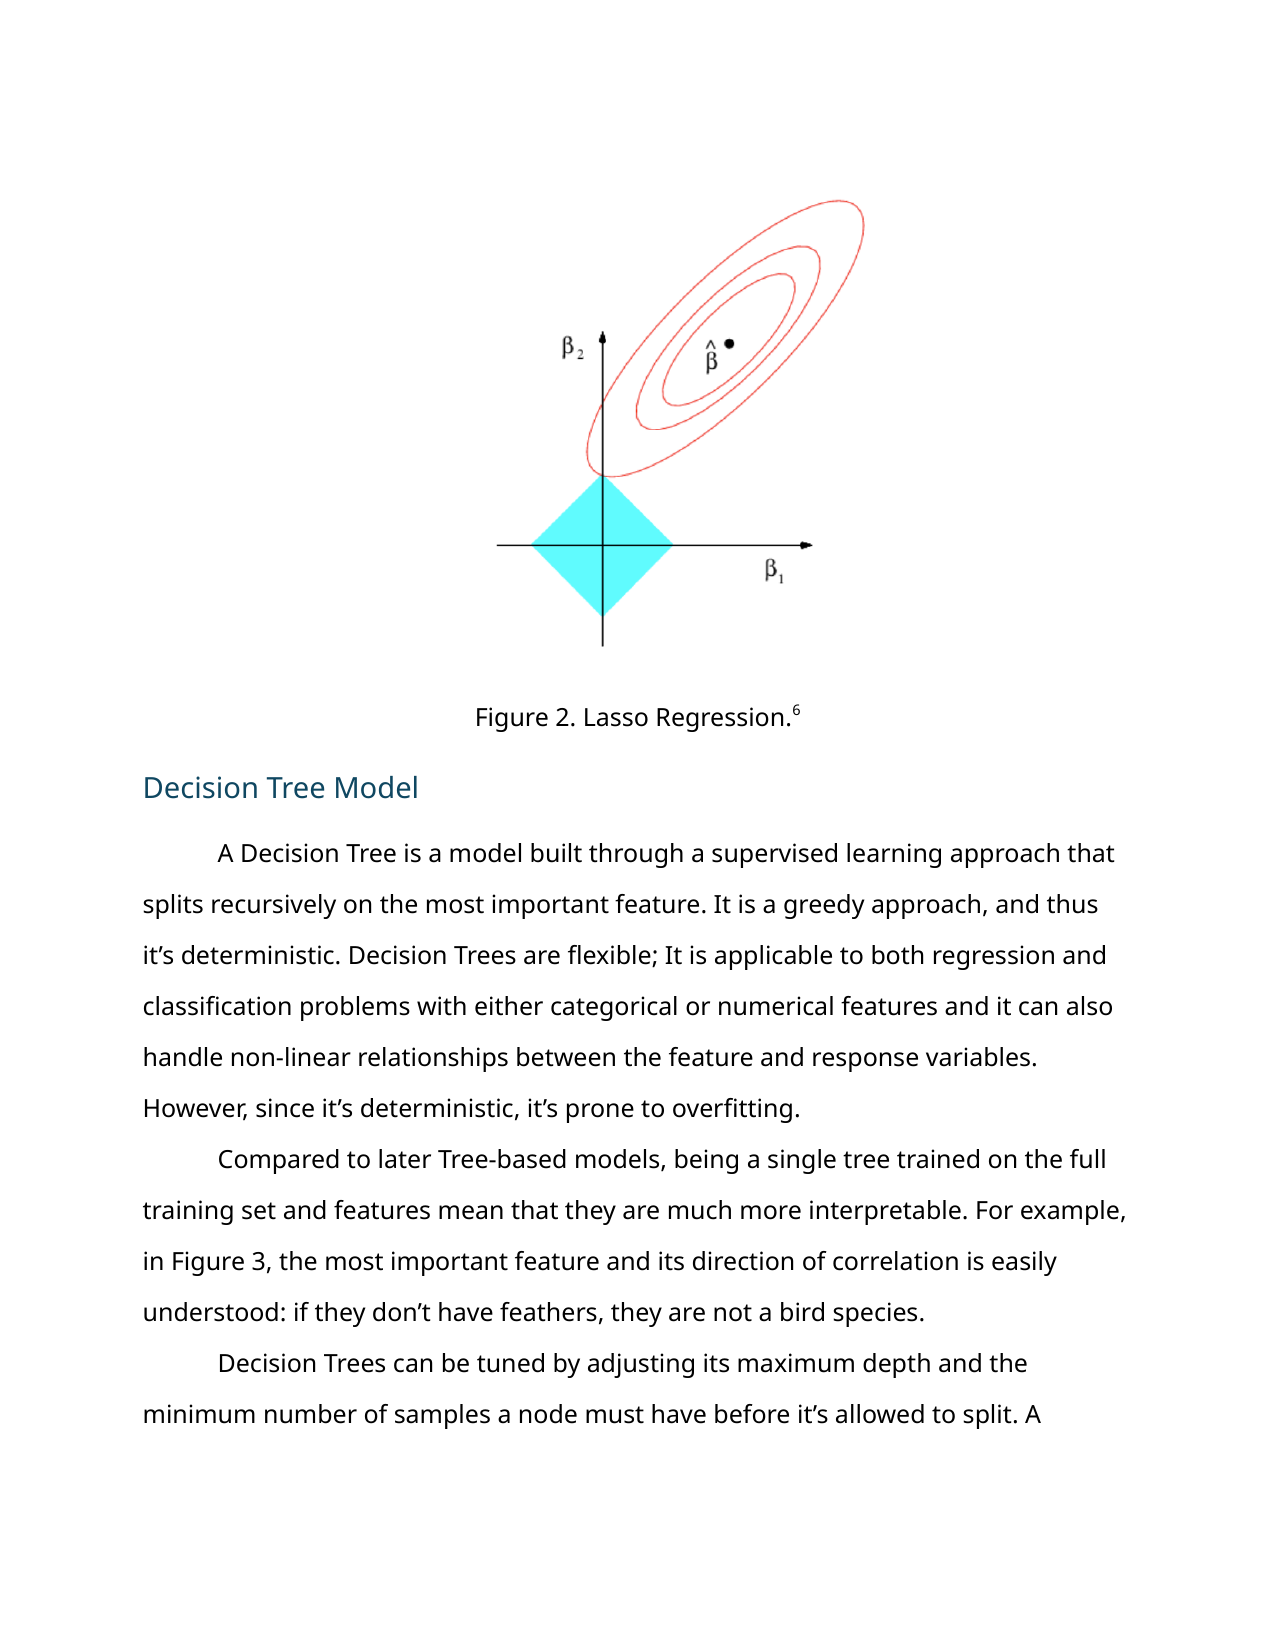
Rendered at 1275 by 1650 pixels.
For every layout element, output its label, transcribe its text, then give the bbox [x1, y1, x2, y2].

subtitle Decision Tree Model [142, 768, 1132, 807]
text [142, 1346, 1132, 1431]
text Figure 2. Lasso Regression.6 [142, 700, 1132, 734]
text A Decision Tree is a model built through a supervised learning approach that splits recursively on the most important feature. It is a greedy approach, and thus it’s deterministic. Decision Trees are flexible; It is applicable to both regression and classification problems with either categorical or numerical features and it can also handle non-linear relationships between the feature and response variables. However, since it’s deterministic, it’s prone to overfitting. [142, 836, 1132, 1125]
picture [387, 150, 888, 683]
text Compared to later Tree-based models, being a single tree trained on the full training set and features mean that they are much more interpretable. For example, in Figure 3, the most important feature and its direction of correlation is easily understood: if they don’t have feathers, they are not a bird species. [142, 1142, 1132, 1329]
